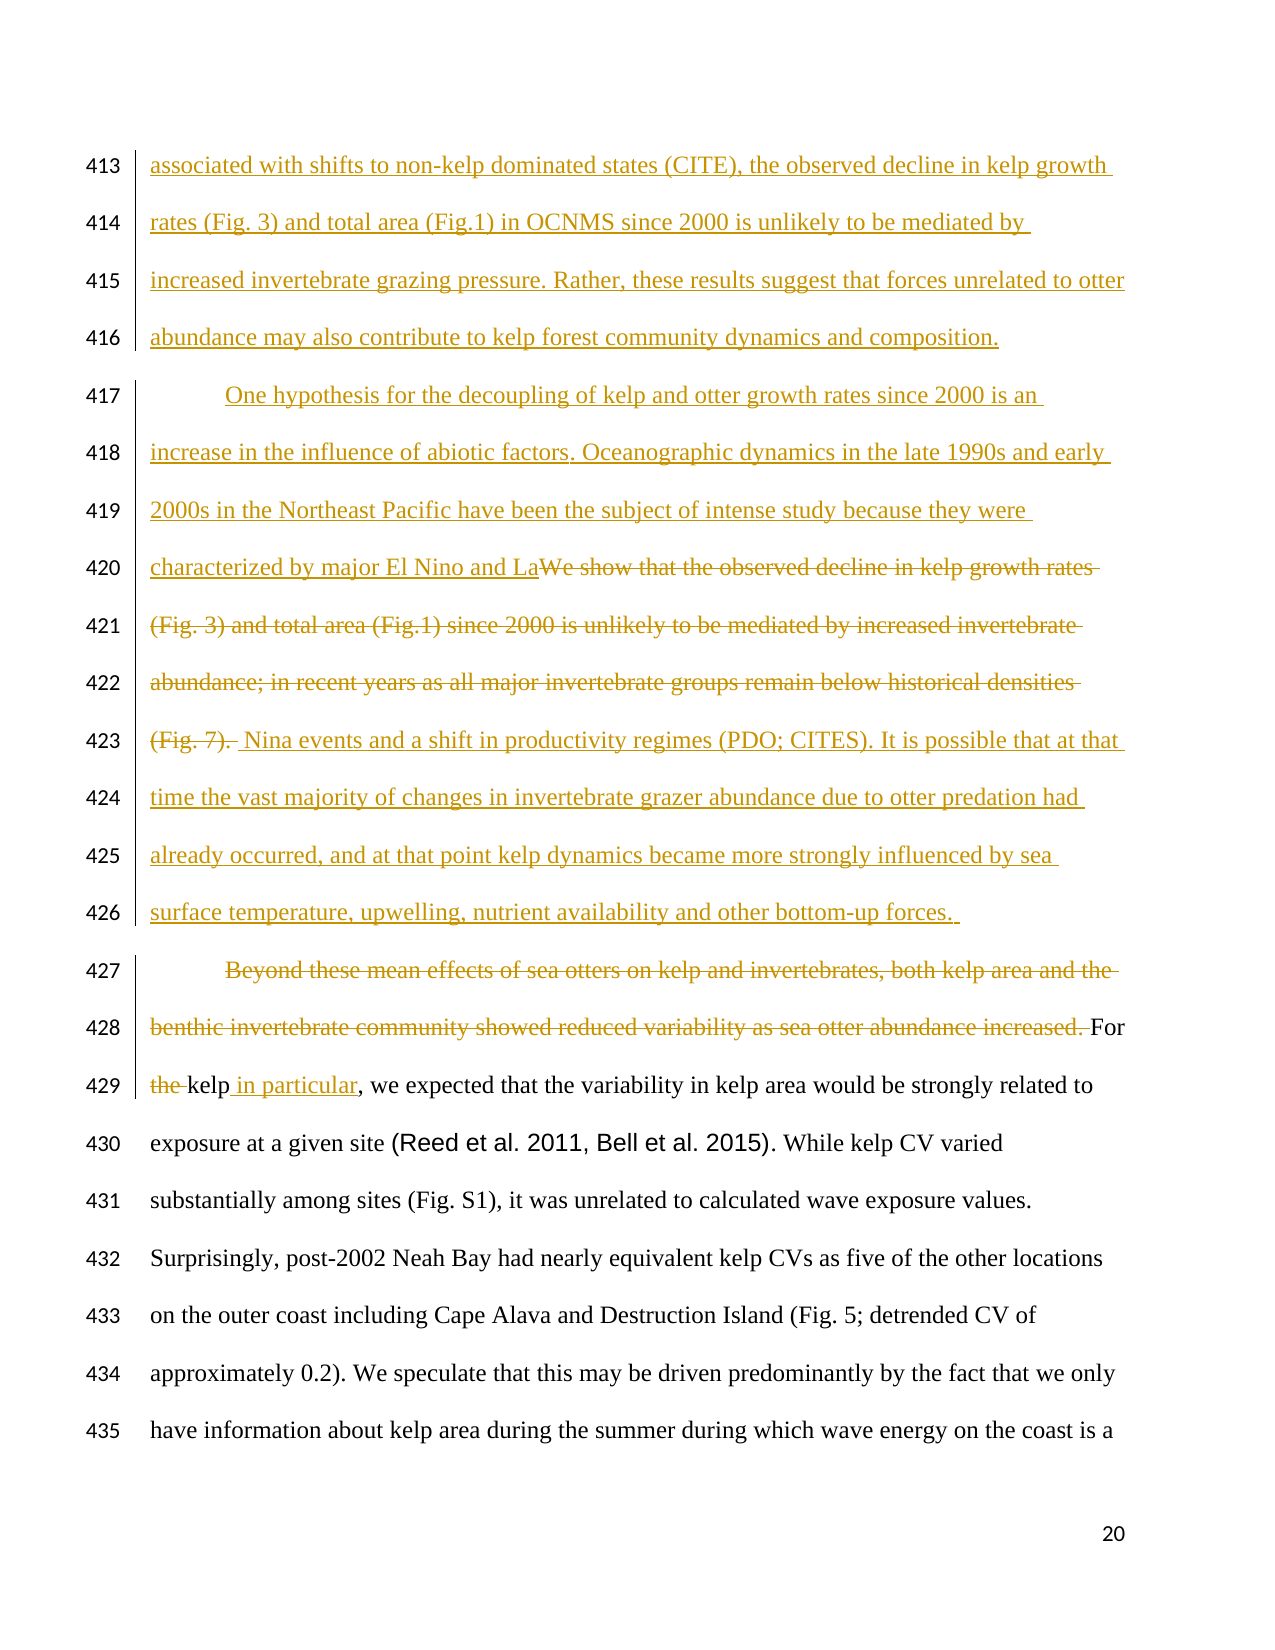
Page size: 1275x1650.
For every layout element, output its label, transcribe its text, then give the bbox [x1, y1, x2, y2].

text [150, 150, 1125, 290]
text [150, 955, 1125, 1444]
